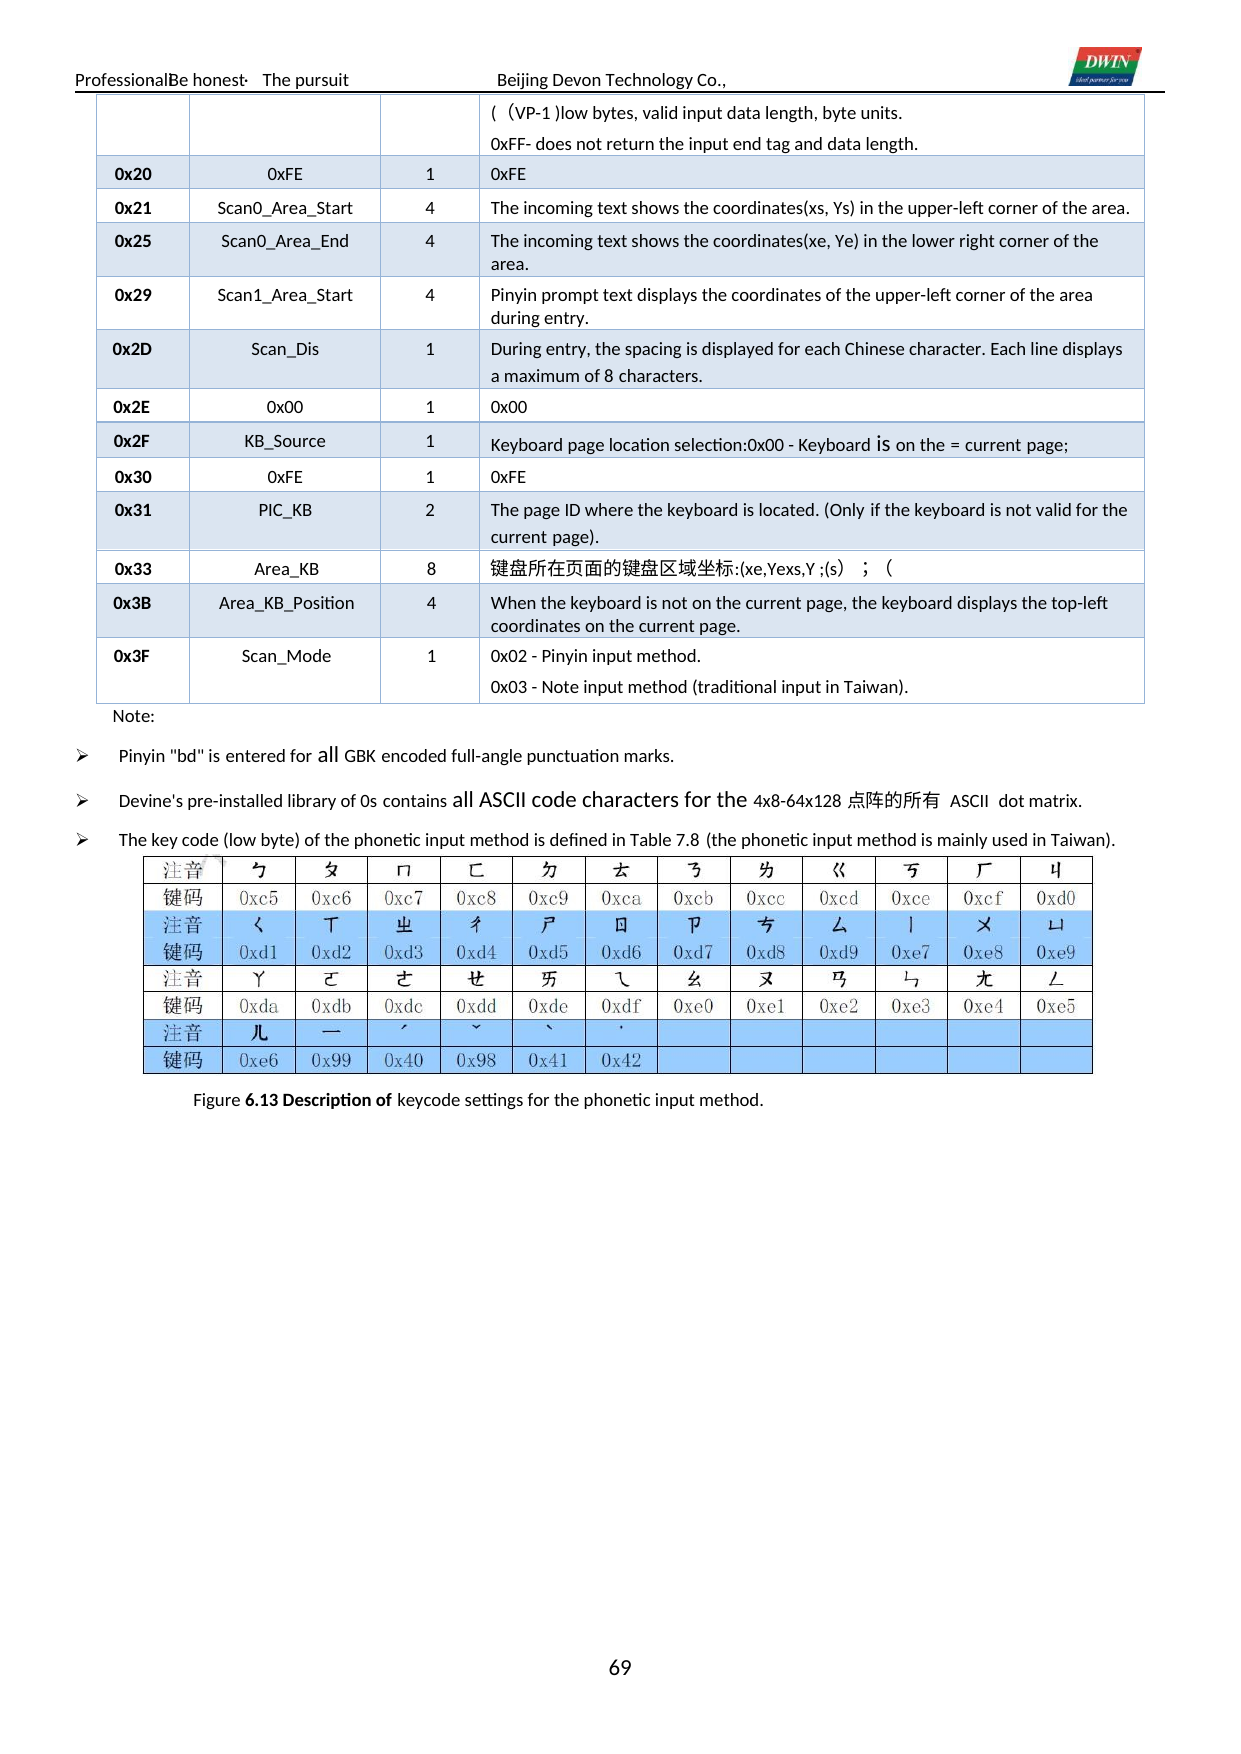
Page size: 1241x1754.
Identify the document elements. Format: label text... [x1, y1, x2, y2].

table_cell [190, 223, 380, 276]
text Note: [112, 704, 1177, 727]
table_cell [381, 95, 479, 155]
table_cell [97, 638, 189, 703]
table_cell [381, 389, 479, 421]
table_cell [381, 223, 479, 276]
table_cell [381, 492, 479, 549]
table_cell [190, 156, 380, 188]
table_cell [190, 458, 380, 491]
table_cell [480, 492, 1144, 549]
list Devine's pre-installed library of 0s contains all ASCII code characters for the 4x8-64x128 点阵的所有 ASCII dot matrix. [75, 785, 1177, 813]
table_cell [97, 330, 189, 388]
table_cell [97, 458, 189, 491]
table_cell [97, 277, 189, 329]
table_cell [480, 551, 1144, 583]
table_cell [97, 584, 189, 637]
picture [142, 854, 1096, 1076]
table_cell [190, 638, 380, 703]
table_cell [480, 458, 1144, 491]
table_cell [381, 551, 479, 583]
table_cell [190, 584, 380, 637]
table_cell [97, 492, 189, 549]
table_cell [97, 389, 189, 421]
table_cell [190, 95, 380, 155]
list Pinyin "bd" is entered for all GBK encoded full-angle punctuation marks. [75, 741, 1177, 768]
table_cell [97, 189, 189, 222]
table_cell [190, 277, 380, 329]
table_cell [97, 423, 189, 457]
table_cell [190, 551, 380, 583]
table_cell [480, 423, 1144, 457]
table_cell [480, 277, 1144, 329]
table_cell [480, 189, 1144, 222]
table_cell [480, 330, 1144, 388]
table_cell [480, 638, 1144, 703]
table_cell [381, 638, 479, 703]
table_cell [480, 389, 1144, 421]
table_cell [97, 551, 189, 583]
list The key code (low byte) of the phonetic input method is defined in Table 7.8 (the phonetic input method is mainly used in Taiwan). [75, 828, 1177, 851]
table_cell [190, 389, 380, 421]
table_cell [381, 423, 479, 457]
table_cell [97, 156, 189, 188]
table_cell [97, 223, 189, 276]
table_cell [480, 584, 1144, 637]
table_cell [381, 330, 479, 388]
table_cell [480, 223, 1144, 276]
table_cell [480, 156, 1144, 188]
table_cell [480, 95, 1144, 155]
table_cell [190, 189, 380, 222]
text Figure 6.13 Description of keycode settings for the phonetic input method. [75, 1088, 764, 1111]
picture [1068, 47, 1142, 86]
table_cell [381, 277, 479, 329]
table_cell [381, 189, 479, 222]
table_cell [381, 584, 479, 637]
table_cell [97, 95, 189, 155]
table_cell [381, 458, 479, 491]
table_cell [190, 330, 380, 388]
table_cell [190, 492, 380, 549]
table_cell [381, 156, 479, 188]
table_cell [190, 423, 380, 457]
